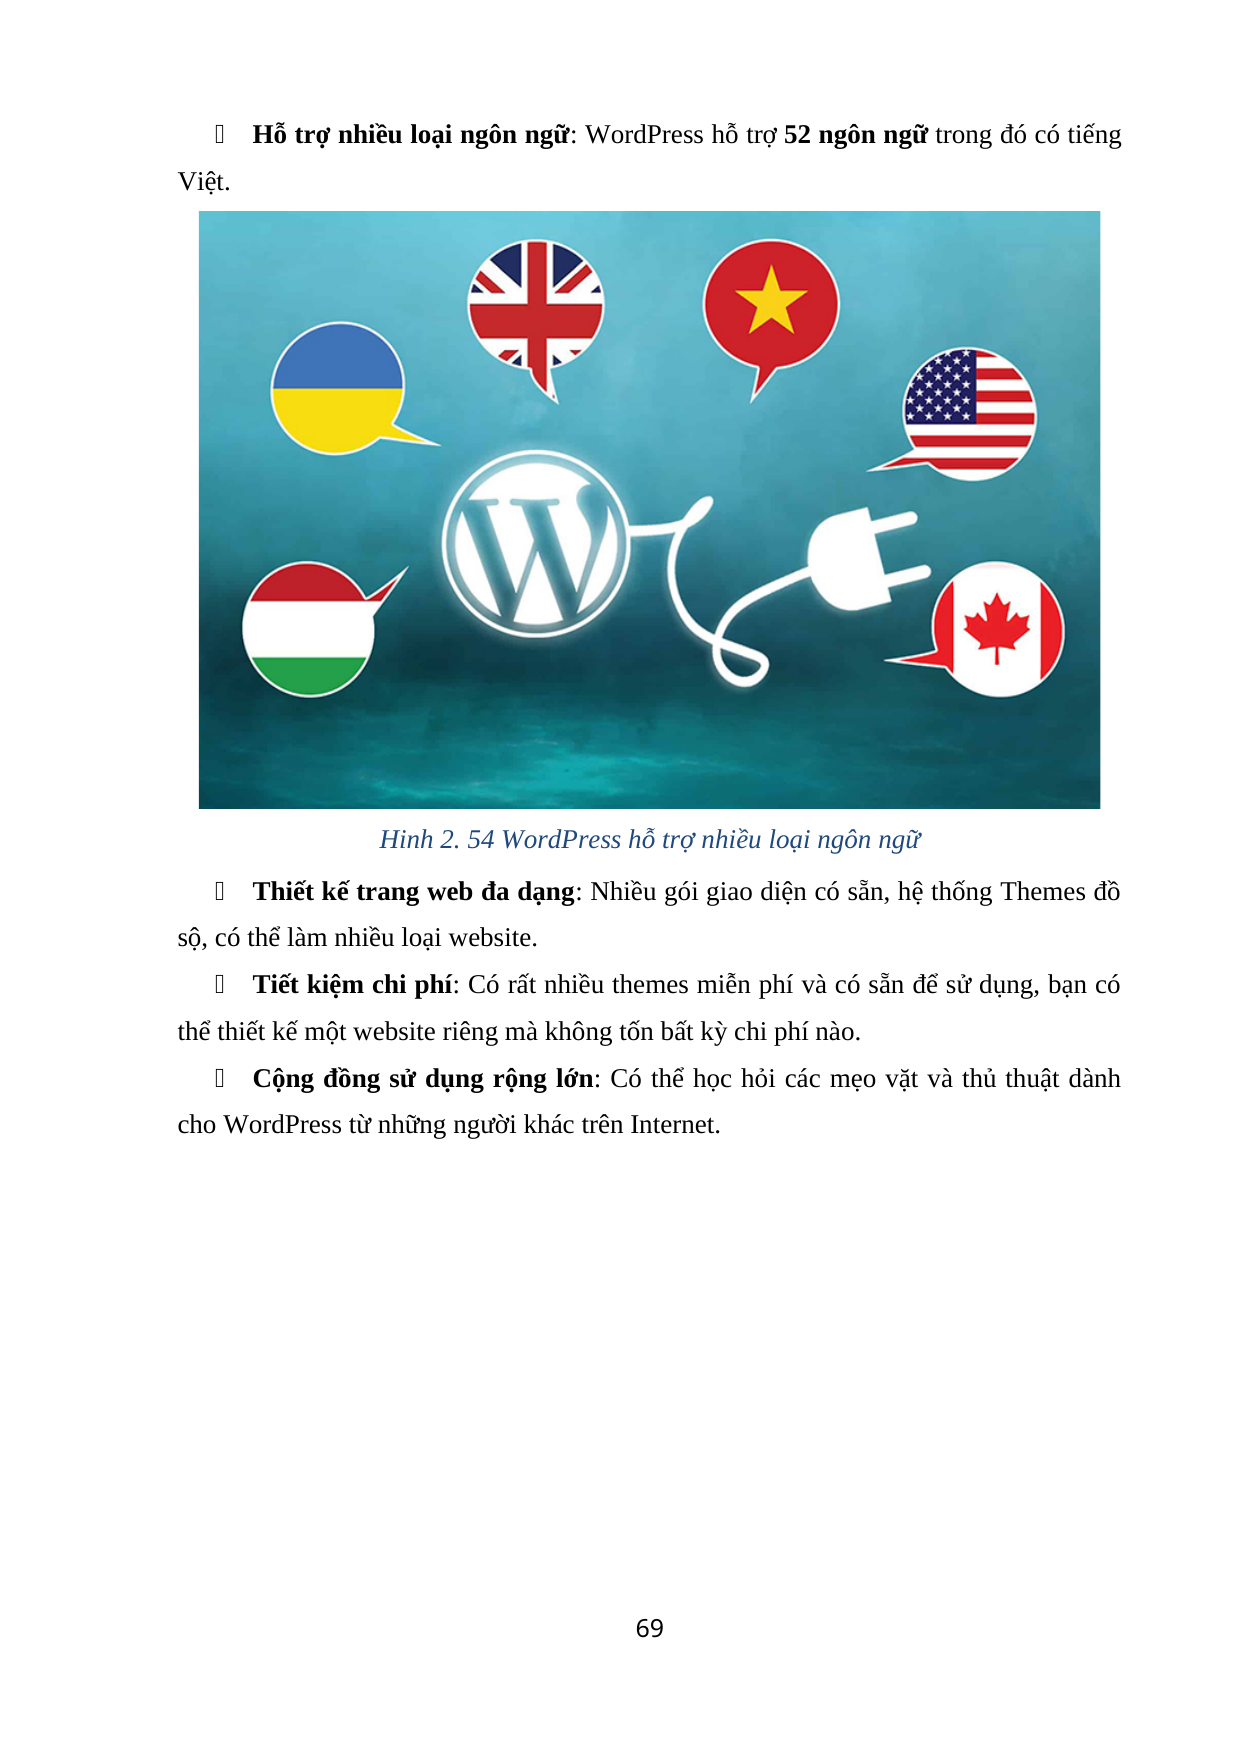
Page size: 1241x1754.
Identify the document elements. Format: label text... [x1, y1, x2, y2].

text Hinh 2. 54 WordPress hỗ trợ nhiều loại ngôn ngữ [177, 823, 1122, 854]
list Cộng đồng sử dụng rộng lớn: Có thể học hỏi các mẹo vặt và thủ thuật dành cho WordPress từ những người khác trên Internet. [177, 1062, 1122, 1139]
list Hỗ trợ nhiều loại ngôn ngữ: WordPress hỗ trợ 52 ngôn ngữ trong đó có tiếng Việt. [177, 118, 1122, 196]
list Tiết kiệm chi phí: Có rất nhiều themes miễn phí và có sẵn để sử dụng, bạn có thể thiết kế một website riêng mà không tốn bất kỳ chi phí nào. [177, 968, 1122, 1046]
list Thiết kế trang web đa dạng: Nhiều gói giao diện có sẵn, hệ thống Themes đồ sộ, có thể làm nhiều loại website. [177, 875, 1122, 953]
picture [198, 211, 1101, 809]
